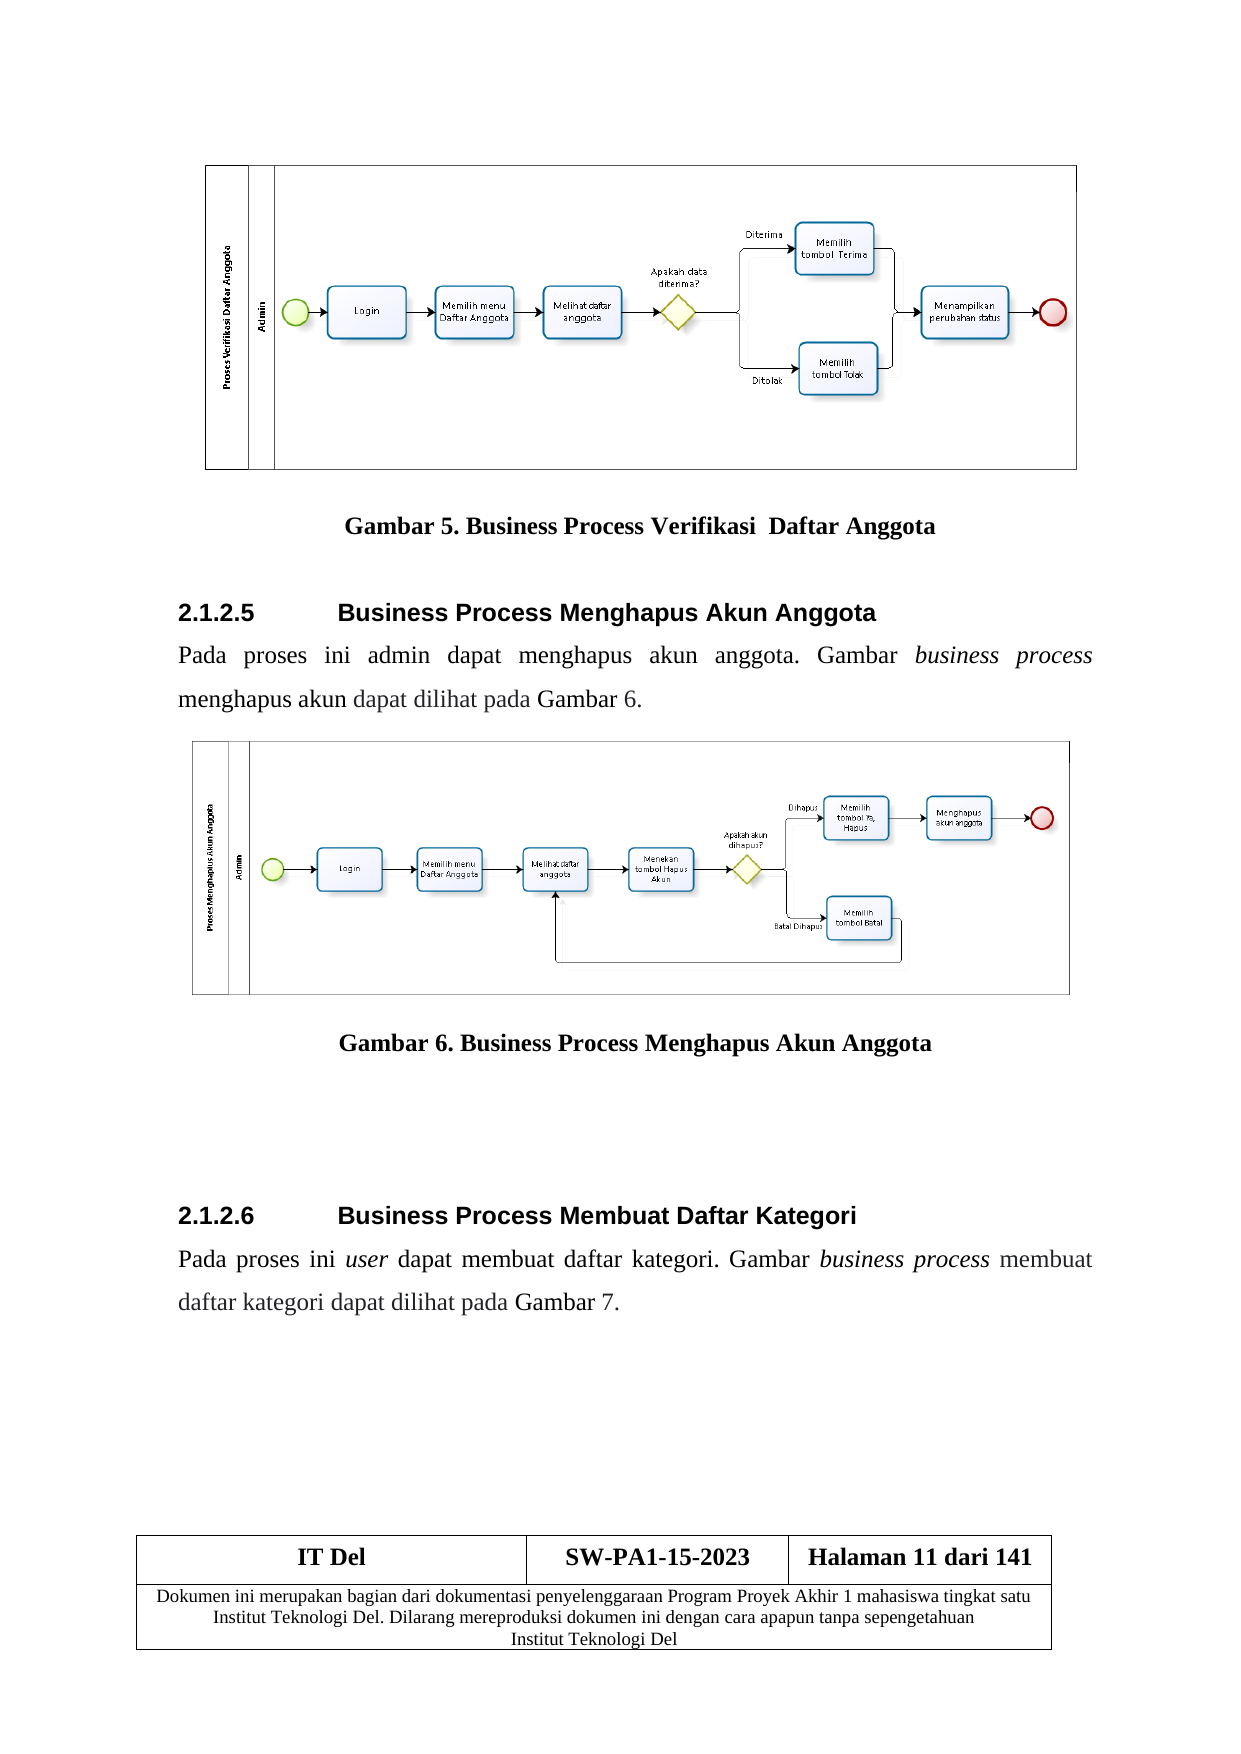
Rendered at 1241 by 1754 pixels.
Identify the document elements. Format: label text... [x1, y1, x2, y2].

text Gambar 5. Business Process Verifikasi Daftar Anggota [187, 511, 1092, 540]
picture [187, 147, 1093, 497]
text Pada proses ini admin dapat menghapus akun anggota. Gambar business process menghapus akun dapat dilihat pada Gambar 6. [178, 641, 1092, 712]
text 2.1.2.5 Business Process Menghapus Akun Anggota [178, 597, 1092, 626]
text Pada proses ini user dapat membuat daftar kategori. Gambar business process membuat daftar kategori dapat dilihat pada Gambar 7. [178, 1244, 1092, 1316]
text 2.1.2.6 Business Process Membuat Daftar Kategori [178, 1201, 1092, 1230]
text Gambar 6. Business Process Menghapus Akun Anggota [178, 1028, 1092, 1057]
picture [177, 726, 1083, 1015]
